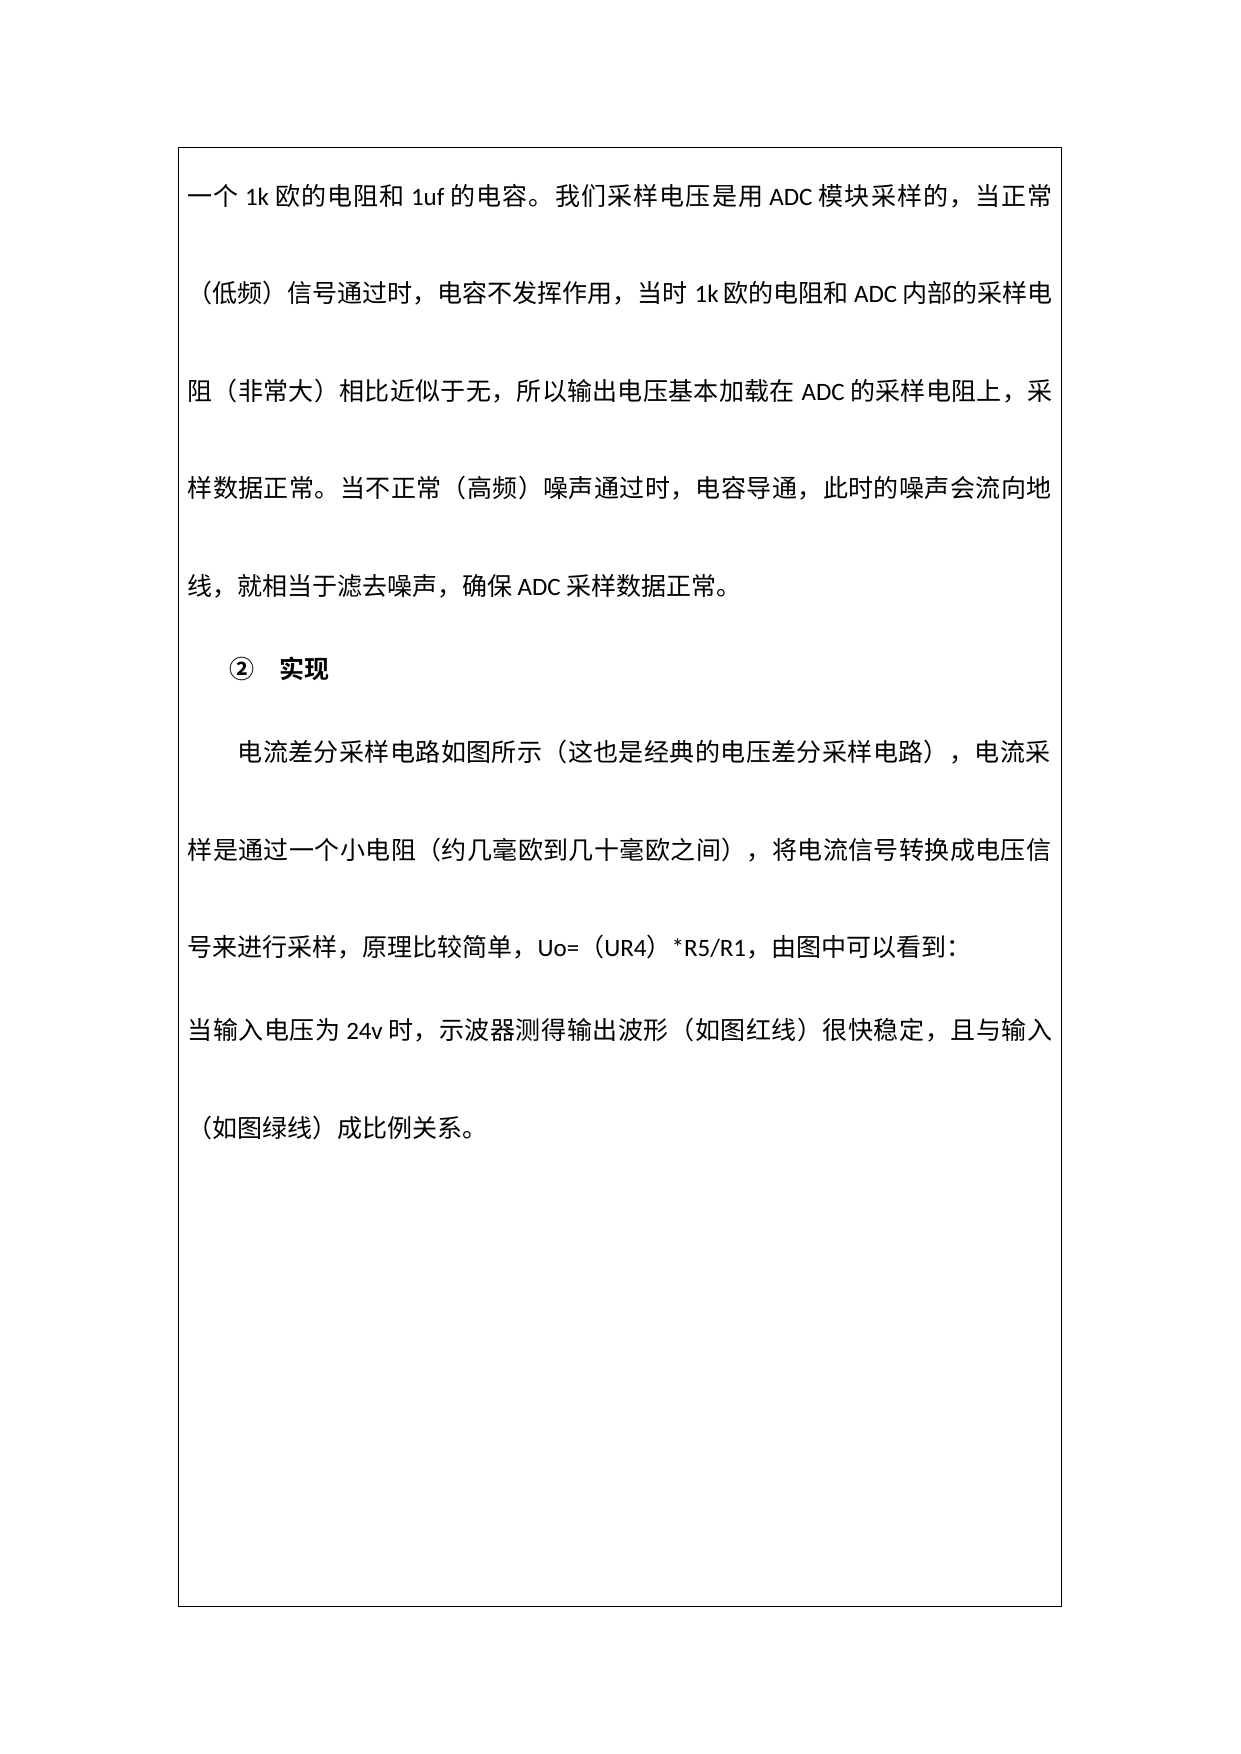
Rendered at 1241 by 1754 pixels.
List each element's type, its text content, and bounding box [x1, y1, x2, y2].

text 当输入电压为24v时，示波器测得输出波形（如图红线）很快稳定，且与输入（如图绿线）成比例关系。 [187, 996, 1053, 1159]
list 实现 [187, 635, 1053, 700]
text 电流差分采样电路如图所示（这也是经典的电压差分采样电路），电流采样是通过一个小电阻（约几毫欧到几十毫欧之间），将电流信号转换成电压信号来进行采样，原理比较简单，Uo=（UR4）*R5/R1，由图中可以看到： [187, 718, 1053, 978]
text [187, 162, 1053, 617]
